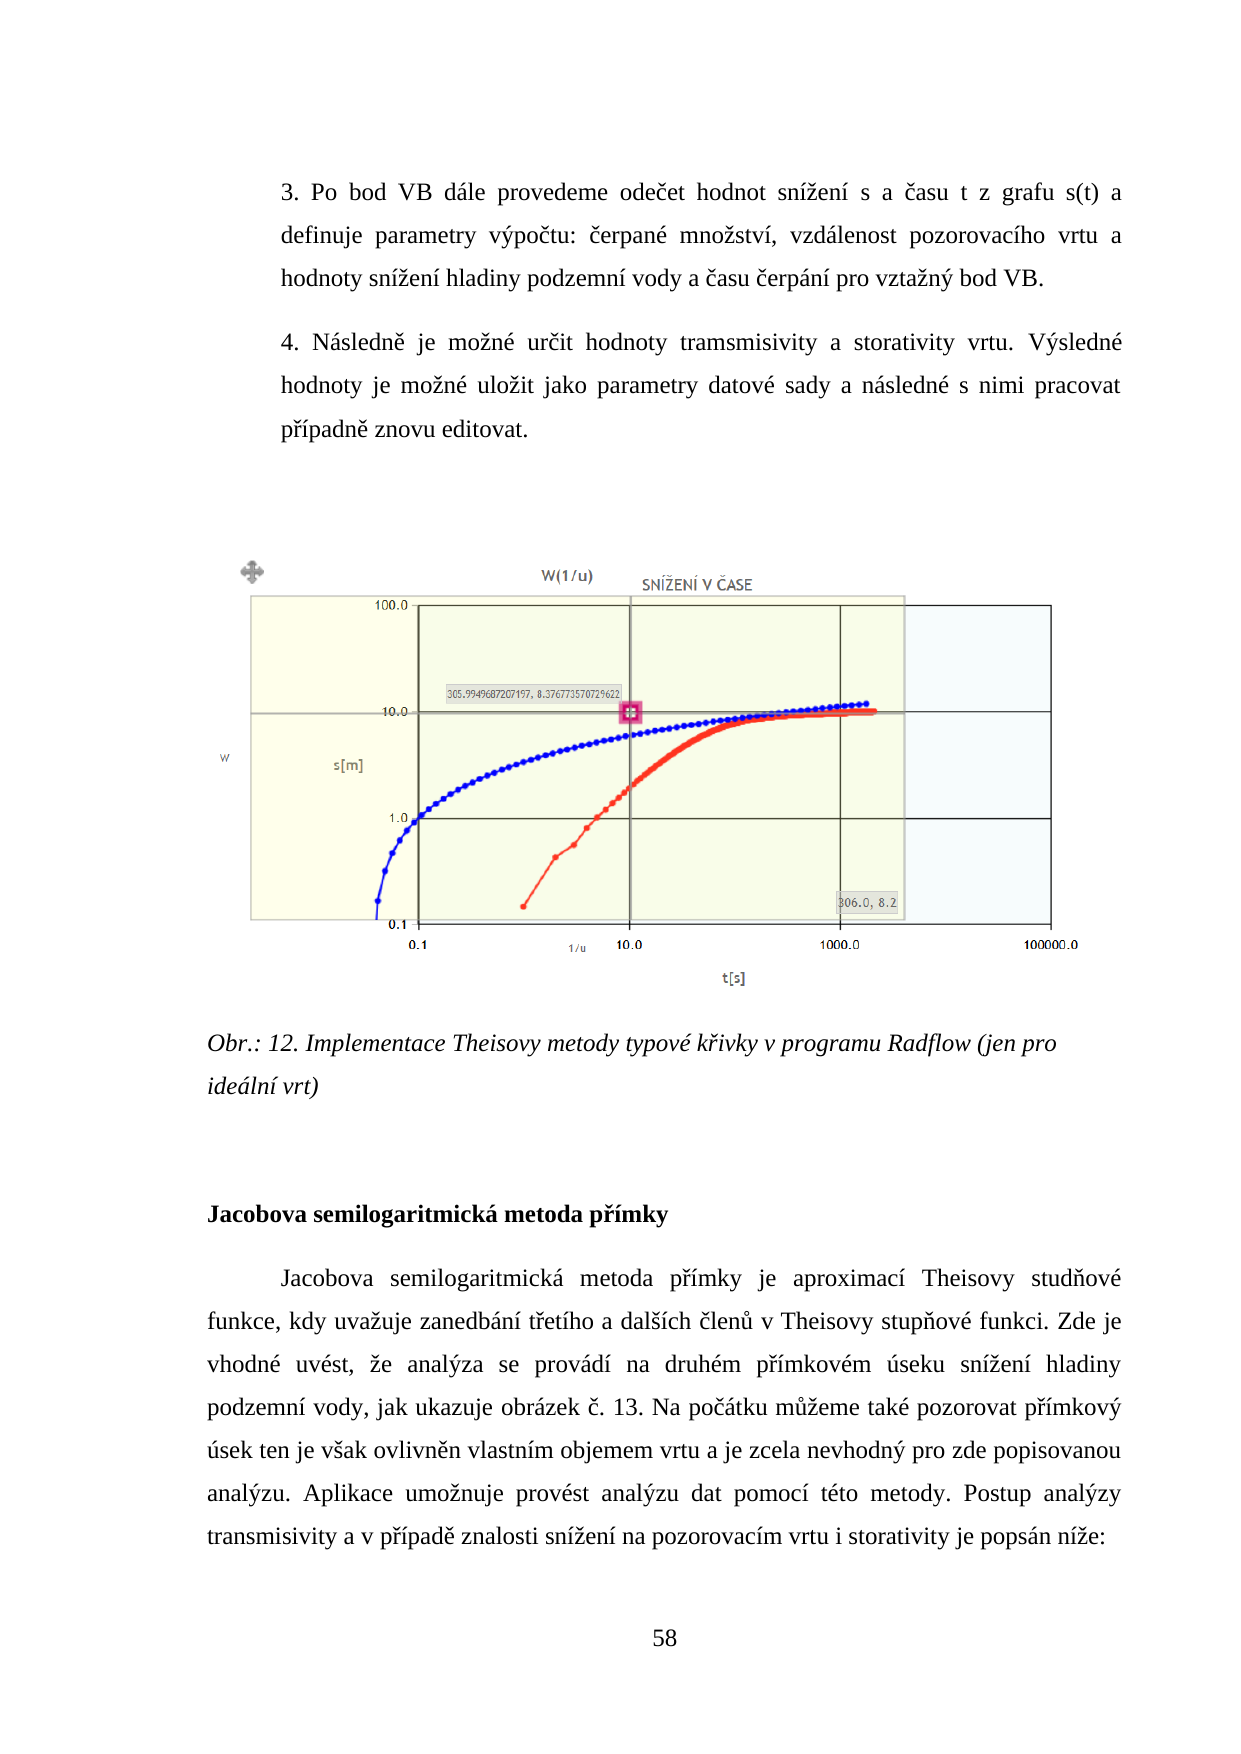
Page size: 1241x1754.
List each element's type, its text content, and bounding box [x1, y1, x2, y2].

picture [206, 541, 1123, 993]
text Jacobova semilogaritmická metoda přímky [207, 1199, 1122, 1227]
text 4. Následně je možné určit hodnoty tramsmisivity a storativity vrtu. Výsledné hodnoty je možné uložit jako parametry datové sady a následné s nimi pracovat případně znovu editovat. [281, 327, 1122, 442]
text Obr.: 12. Implementace Theisovy metody typové křivky v programu Radflow (jen pro ideální vrt) [207, 1028, 1122, 1099]
text 3. Po bod VB dále provedeme odečet hodnot snížení s a času t z grafu s(t) a definuje parametry výpočtu: čerpané množství, vzdálenost pozorovacího vrtu a hodnoty snížení hladiny podzemní vody a času čerpání pro vztažný bod VB. [281, 177, 1122, 292]
text Jacobova semilogaritmická metoda přímky je aproximací Theisovy studňové funkce, kdy uvažuje zanedbání třetího a dalších členů v Theisovy stupňové funkci. Zde je vhodné uvést, že analýza se provádí na druhém přímkovém úseku snížení hladiny podzemní vody, jak ukazuje obrázek č. 13. Na počátku můžeme také pozorovat přímkový úsek ten je však ovlivněn vlastním objemem vrtu a je zcela nevhodný pro zde popisovanou analýzu. Aplikace umožnuje provést analýzu dat pomocí této metody. Postup analýzy transmisivity a v případě znalosti snížení na pozorovacím vrtu i storativity je popsán níže: [207, 1263, 1122, 1550]
